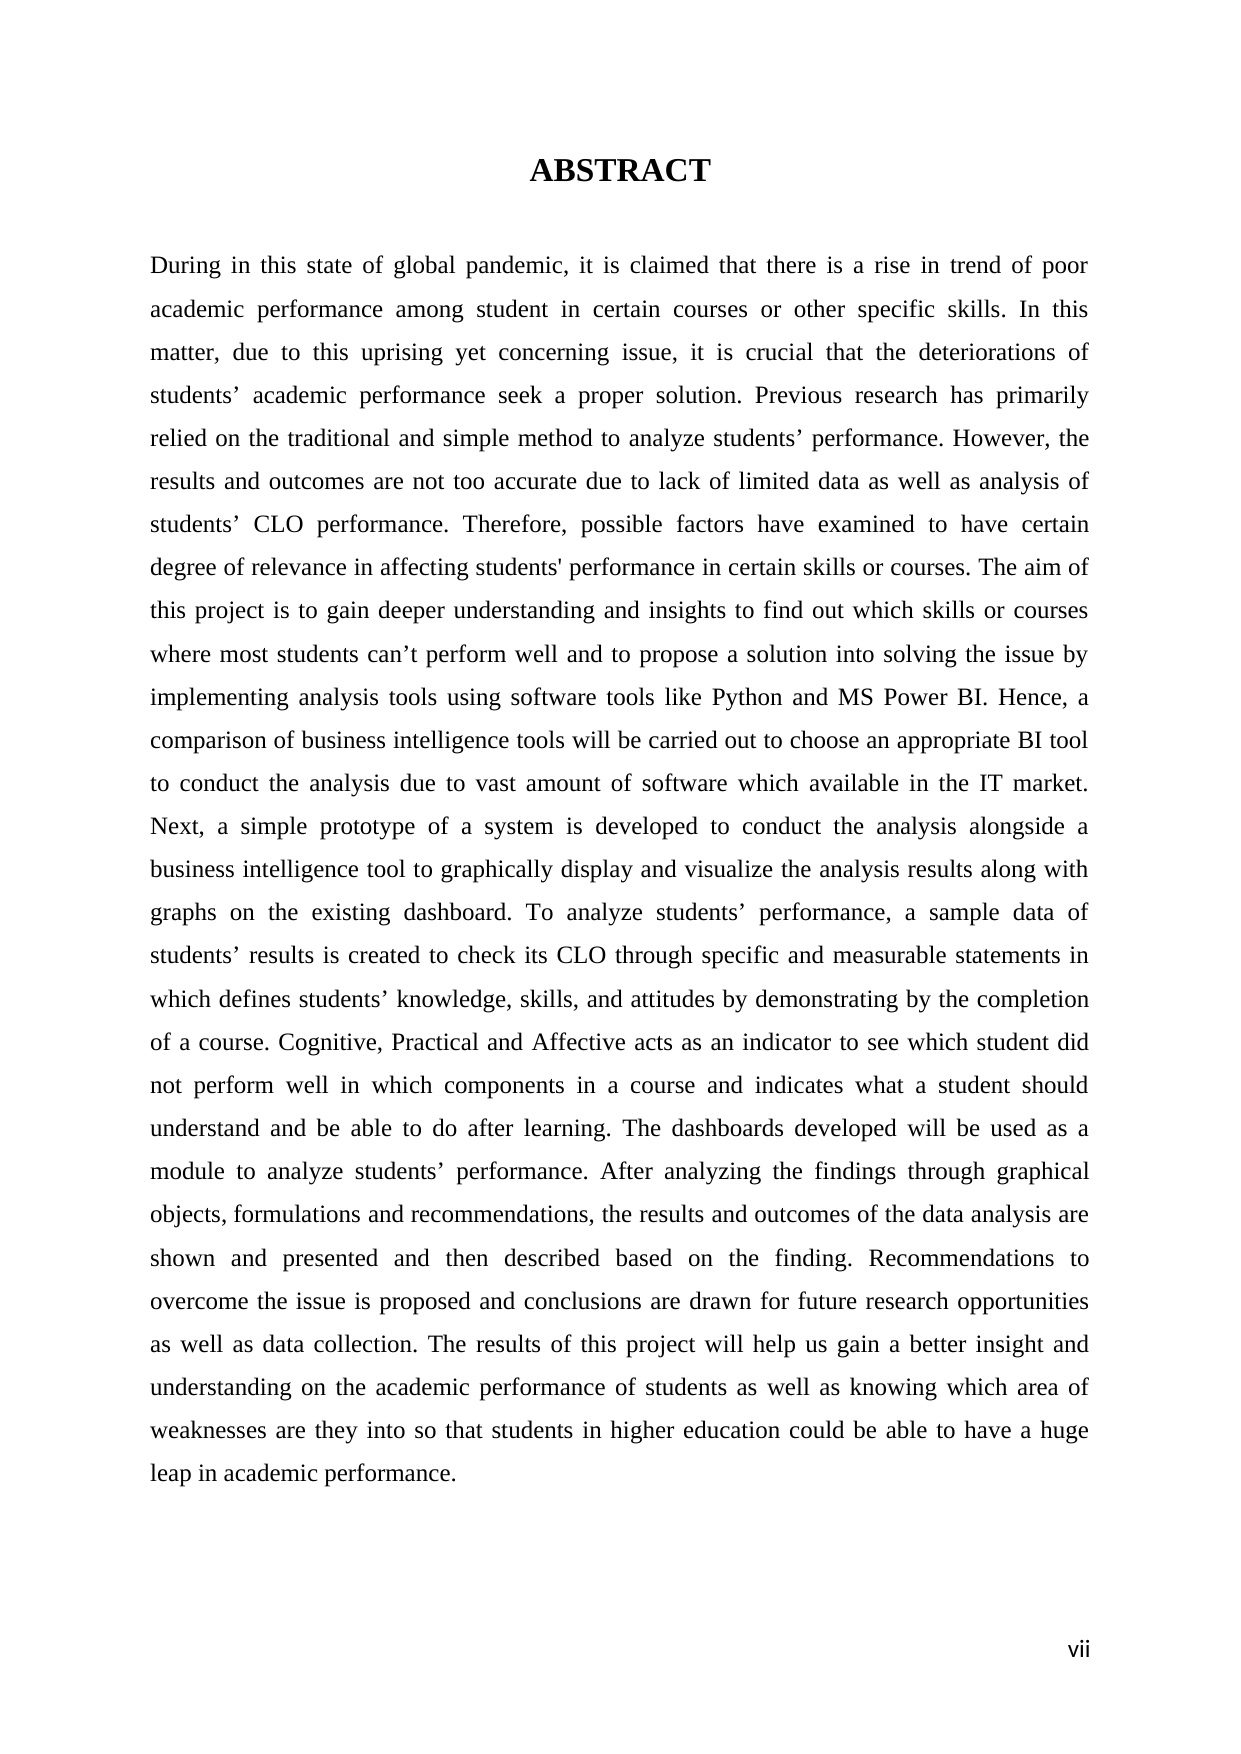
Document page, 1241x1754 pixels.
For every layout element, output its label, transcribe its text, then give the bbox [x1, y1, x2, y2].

text During in this state of global pandemic, it is claimed that there is a rise in trend of poor academic performance among student in certain courses or other specific skills. In this matter, due to this uprising yet concerning issue, it is crucial that the deteriorations of students’ academic performance seek a proper solution. Previous research has primarily relied on the traditional and simple method to analyze students’ performance. However, the results and outcomes are not too accurate due to lack of limited data as well as analysis of students’ CLO performance. Therefore, possible factors have examined to have certain degree of relevance in affecting students' performance in certain skills or courses. The aim of this project is to gain deeper understanding and insights to find out which skills or courses where most students can’t perform well and to propose a solution into solving the issue by implementing analysis tools using software tools like Python and MS Power BI. Hence, a comparison of business intelligence tools will be carried out to choose an appropriate BI tool to conduct the analysis due to vast amount of software which available in the IT market. Next, a simple prototype of a system is developed to conduct the analysis alongside a business intelligence tool to graphically display and visualize the analysis results along with graphs on the existing dashboard. To analyze students’ performance, a sample data of students’ results is created to check its CLO through specific and measurable statements in which defines students’ knowledge, skills, and attitudes by demonstrating by the completion of a course. Cognitive, Practical and Affective acts as an indicator to see which student did not perform well in which components in a course and indicates what a student should understand and be able to do after learning. The dashboards developed will be used as a module to analyze students’ performance. After analyzing the findings through graphical objects, formulations and recommendations, the results and outcomes of the data analysis are shown and presented and then described based on the finding. Recommendations to overcome the issue is proposed and conclusions are drawn for future research opportunities as well as data collection. The results of this project will help us gain a better insight and understanding on the academic performance of students as well as knowing which area of weaknesses are they into so that students in higher education could be able to have a huge leap in academic performance. [150, 251, 1090, 1487]
text ABSTRACT [150, 150, 1090, 188]
